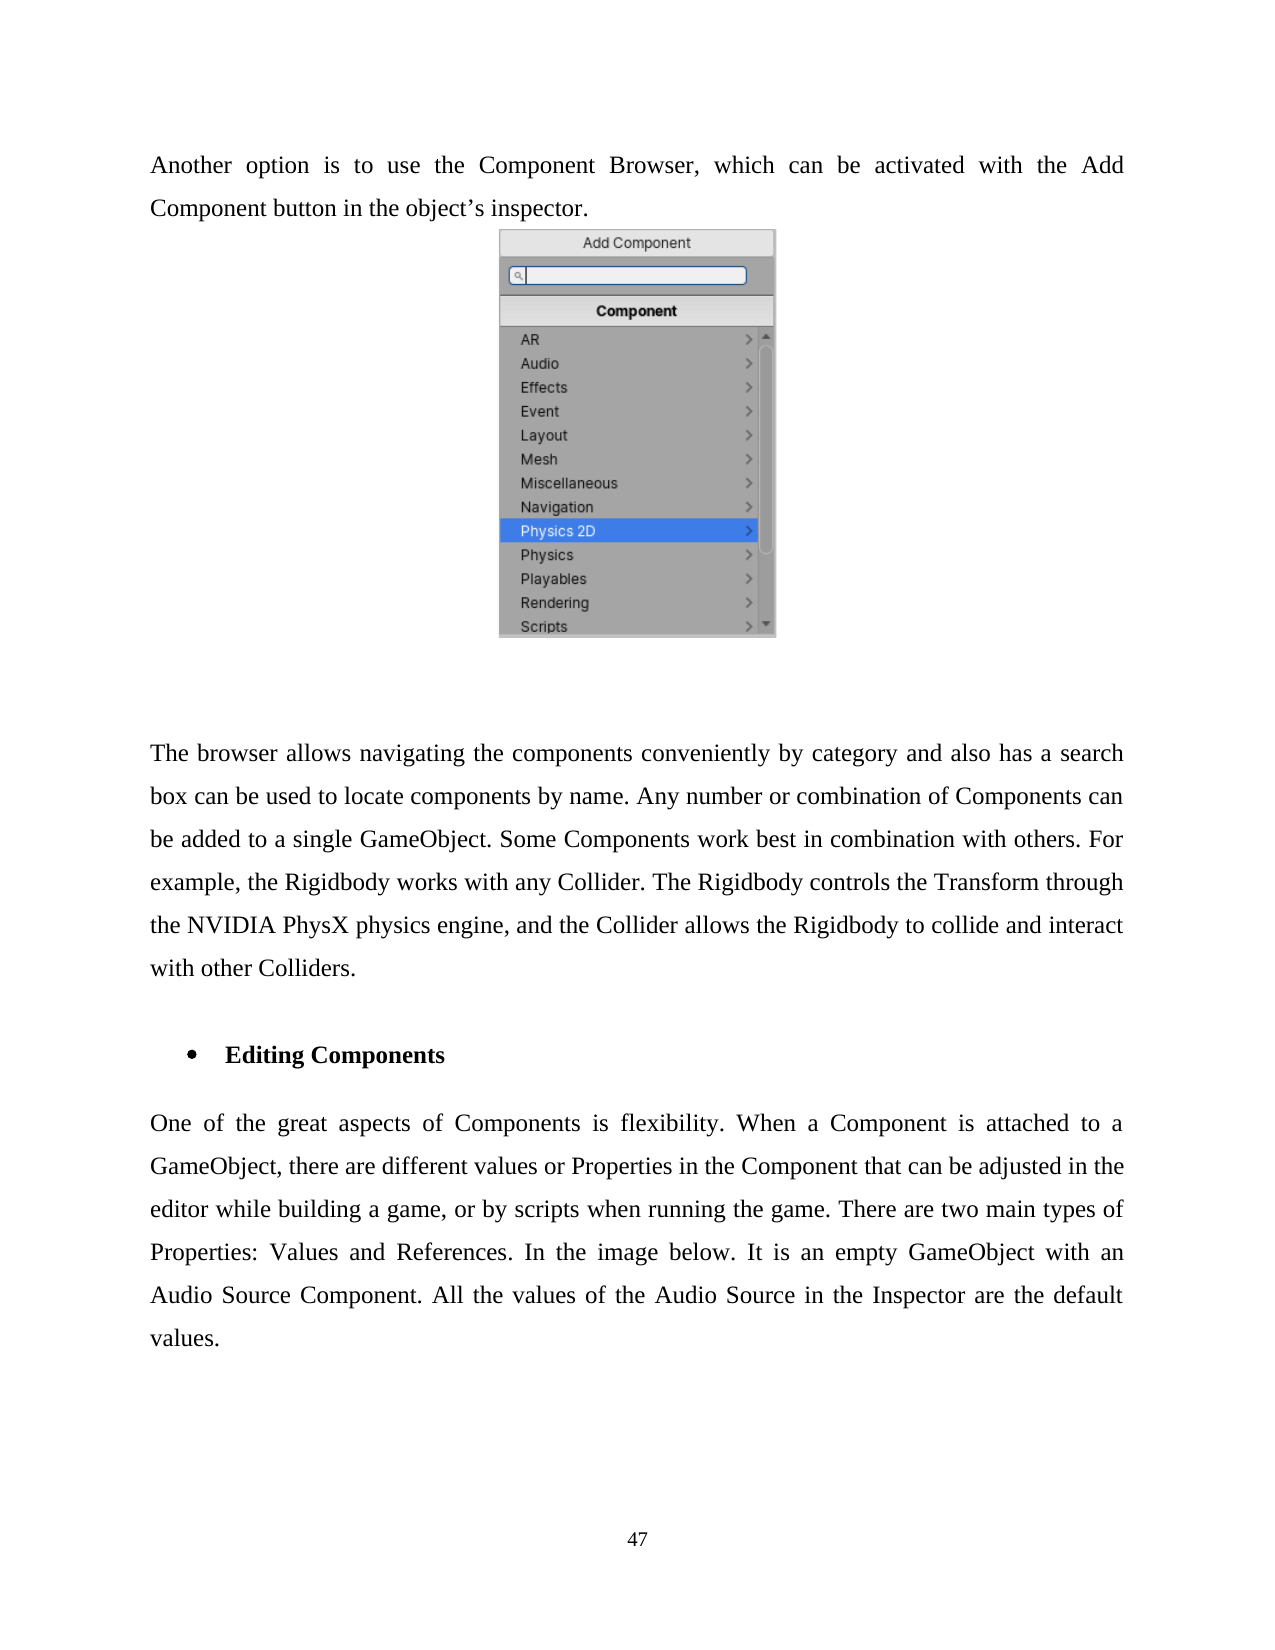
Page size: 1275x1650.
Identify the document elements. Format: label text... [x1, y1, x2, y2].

text One of the great aspects of Components is flexibility. When a Component is attached to a GameObject, there are different values or Properties in the Component that can be adjusted in the editor while building a game, or by scripts when running the game. There are two main types of Properties: Values and References. In the image below. It is an empty GameObject with an Audio Source Component. All the values of the Audio Source in the Inspector are the default values. [150, 1108, 1125, 1352]
list Editing Components [187, 1040, 1125, 1068]
text Another option is to use the Component Browser, which can be activated with the Add Component button in the object’s inspector. [150, 150, 1125, 222]
text The browser allows navigating the components conveniently by category and also has a search box can be used to locate components by name. Any number or combination of Components can be added to a single GameObject. Some Components work best in combination with others. For example, the Rigidbody works with any Collider. The Rigidbody controls the Transform through the NVIDIA PhysX physics engine, and the Collider allows the Rigidbody to collide and interact with other Colliders. [150, 261, 1125, 982]
picture [498, 229, 777, 638]
